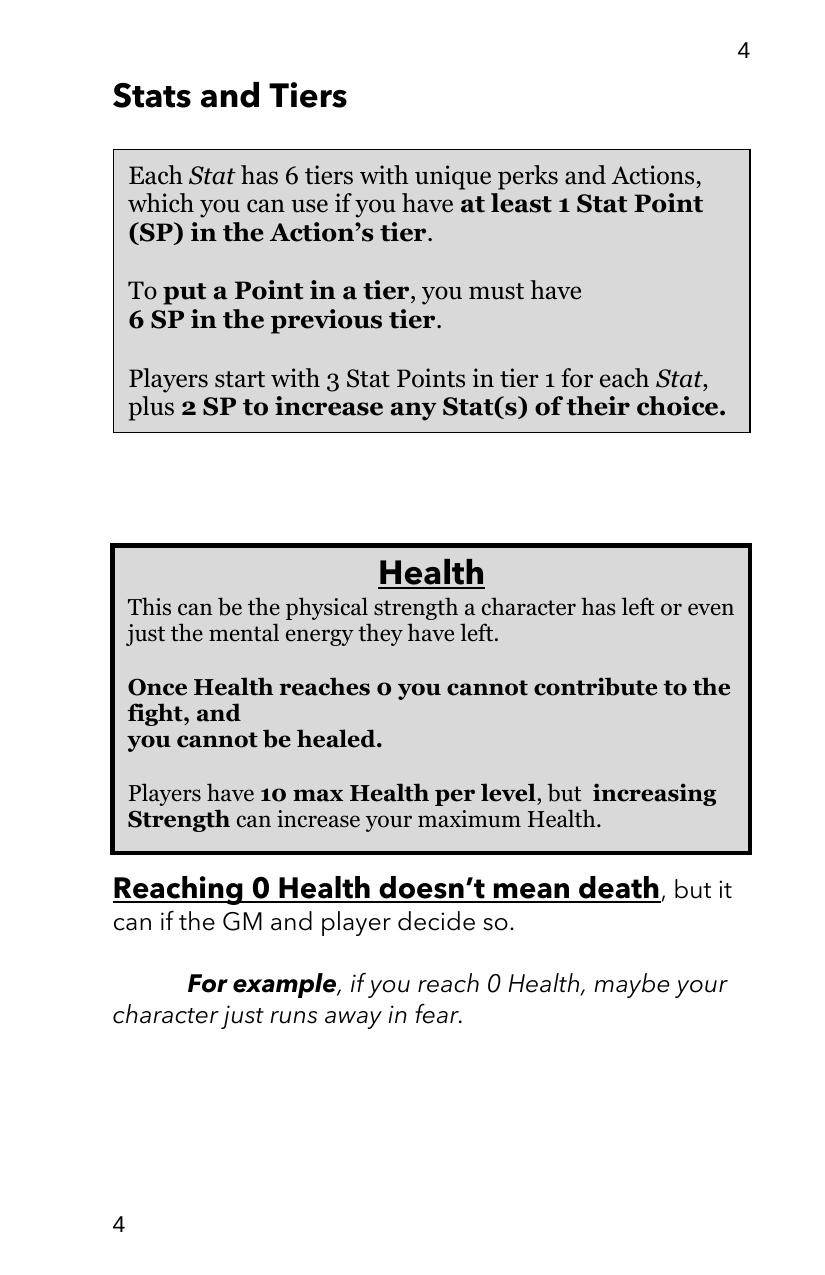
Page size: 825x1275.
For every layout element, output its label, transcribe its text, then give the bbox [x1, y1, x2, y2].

text For example, if you reach 0 Health, maybe your character just runs away in fear. [112, 969, 750, 1029]
subtitle Stats and Tiers [112, 75, 750, 115]
text Reaching 0 Health doesn’t mean death, but it can if the GM and player decide so. [112, 855, 750, 936]
